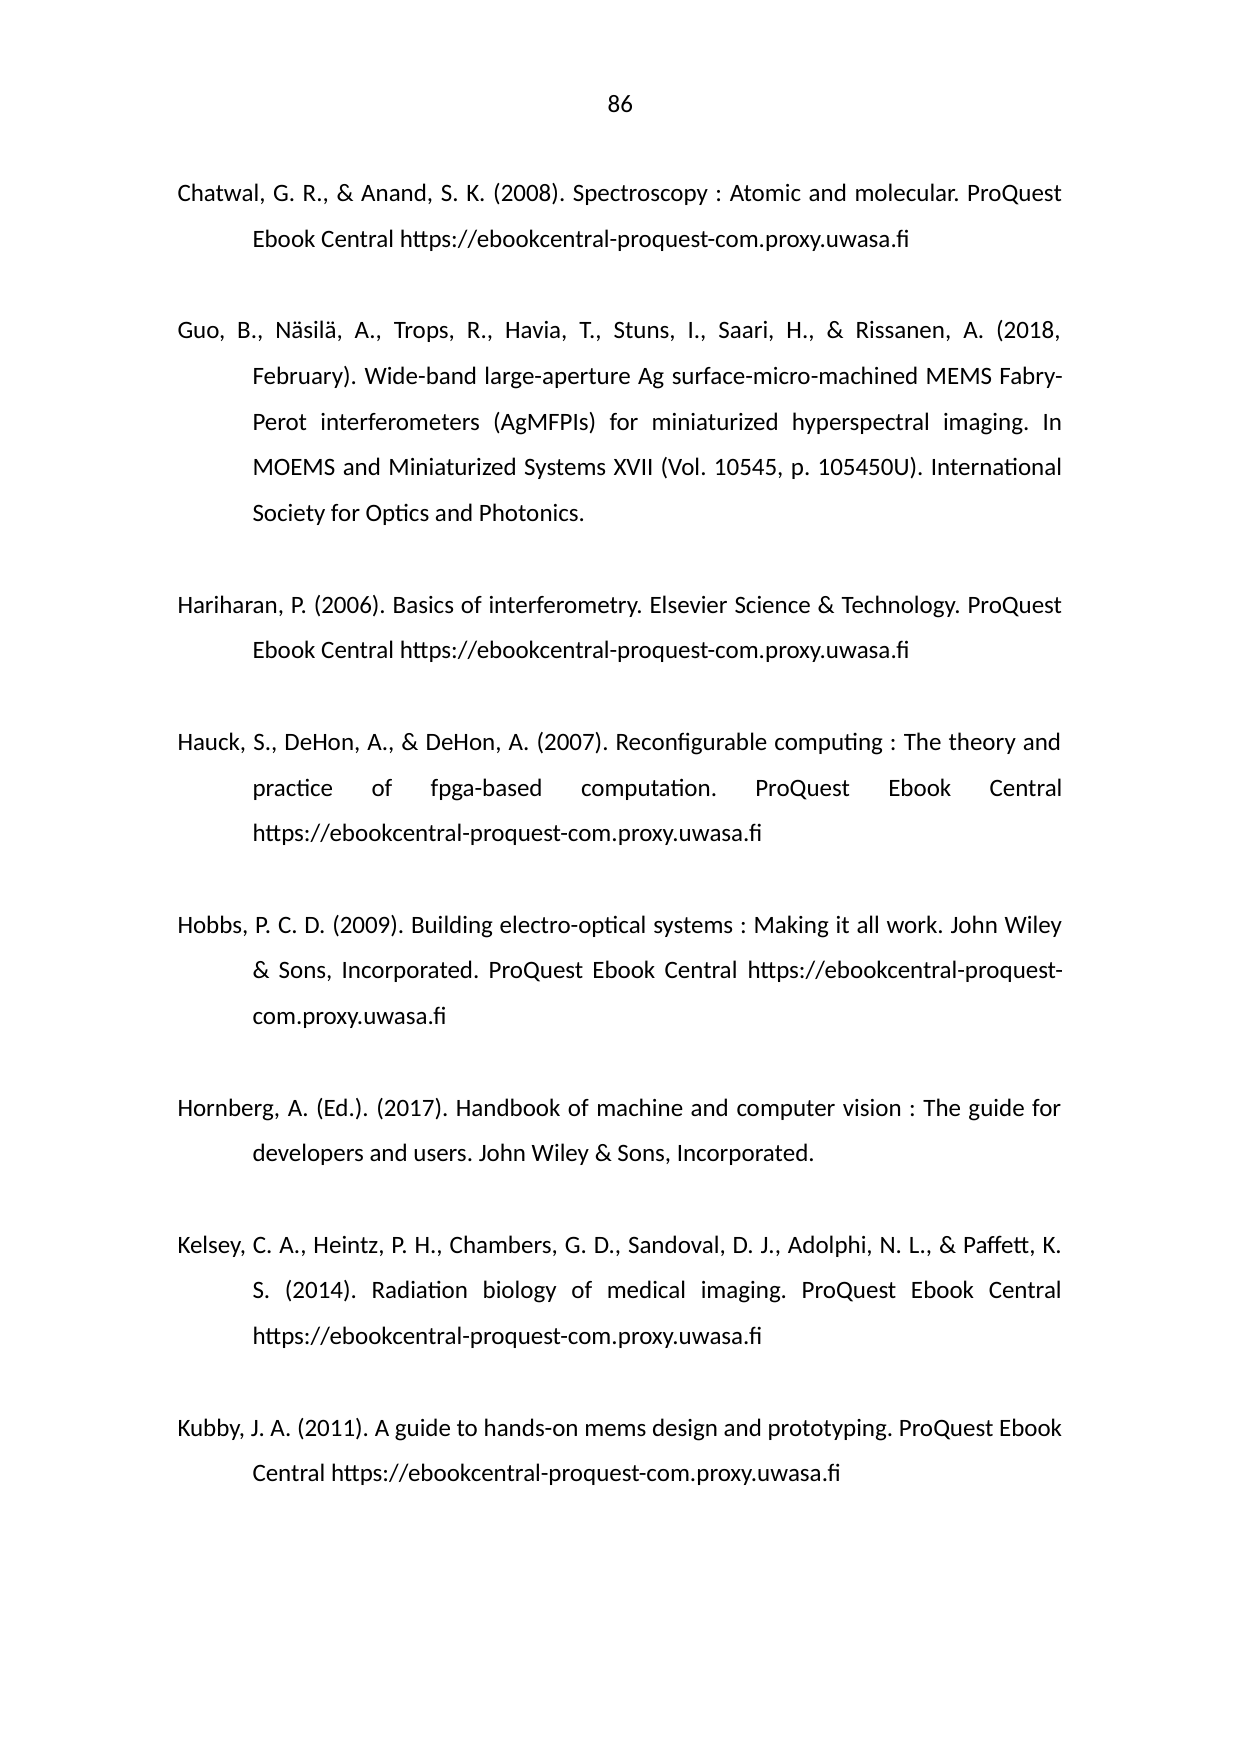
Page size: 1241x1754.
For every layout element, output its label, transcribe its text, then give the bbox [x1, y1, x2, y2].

text Kelsey, C. A., Heintz, P. H., Chambers, G. D., Sandoval, D. J., Adolphi, N. L., & Paffett, K. S. (2014). Radiation biology of medical imaging. ProQuest Ebook Central https://ebookcentral-proquest-com.proxy.uwasa.fi [177, 1229, 1063, 1351]
text Chatwal, G. R., & Anand, S. K. (2008). Spectroscopy : Atomic and molecular. ProQuest Ebook Central https://ebookcentral-proquest-com.proxy.uwasa.fi [177, 177, 1063, 253]
text Hauck, S., DeHon, A., & DeHon, A. (2007). Reconfigurable computing : The theory and practice of fpga-based computation. ProQuest Ebook Central https://ebookcentral-proquest-com.proxy.uwasa.fi [177, 726, 1063, 848]
text Hobbs, P. C. D. (2009). Building electro-optical systems : Making it all work. John Wiley & Sons, Incorporated. ProQuest Ebook Central https://ebookcentral-proquest-com.proxy.uwasa.fi [177, 909, 1063, 1031]
text Guo, B., Näsilä, A., Trops, R., Havia, T., Stuns, I., Saari, H., & Rissanen, A. (2018, February). Wide-band large-aperture Ag surface-micro-machined MEMS Fabry-Perot interferometers (AgMFPIs) for miniaturized hyperspectral imaging. In MOEMS and Miniaturized Systems XVII (Vol. 10545, p. 105450U). International Society for Optics and Photonics. [177, 314, 1063, 528]
text Kubby, J. A. (2011). A guide to hands-on mems design and prototyping. ProQuest Ebook Central https://ebookcentral-proquest-com.proxy.uwasa.fi [177, 1412, 1063, 1488]
text Hariharan, P. (2006). Basics of interferometry. Elsevier Science & Technology. ProQuest Ebook Central https://ebookcentral-proquest-com.proxy.uwasa.fi [177, 589, 1063, 665]
text Hornberg, A. (Ed.). (2017). Handbook of machine and computer vision : The guide for developers and users. John Wiley & Sons, Incorporated. [177, 1092, 1063, 1168]
